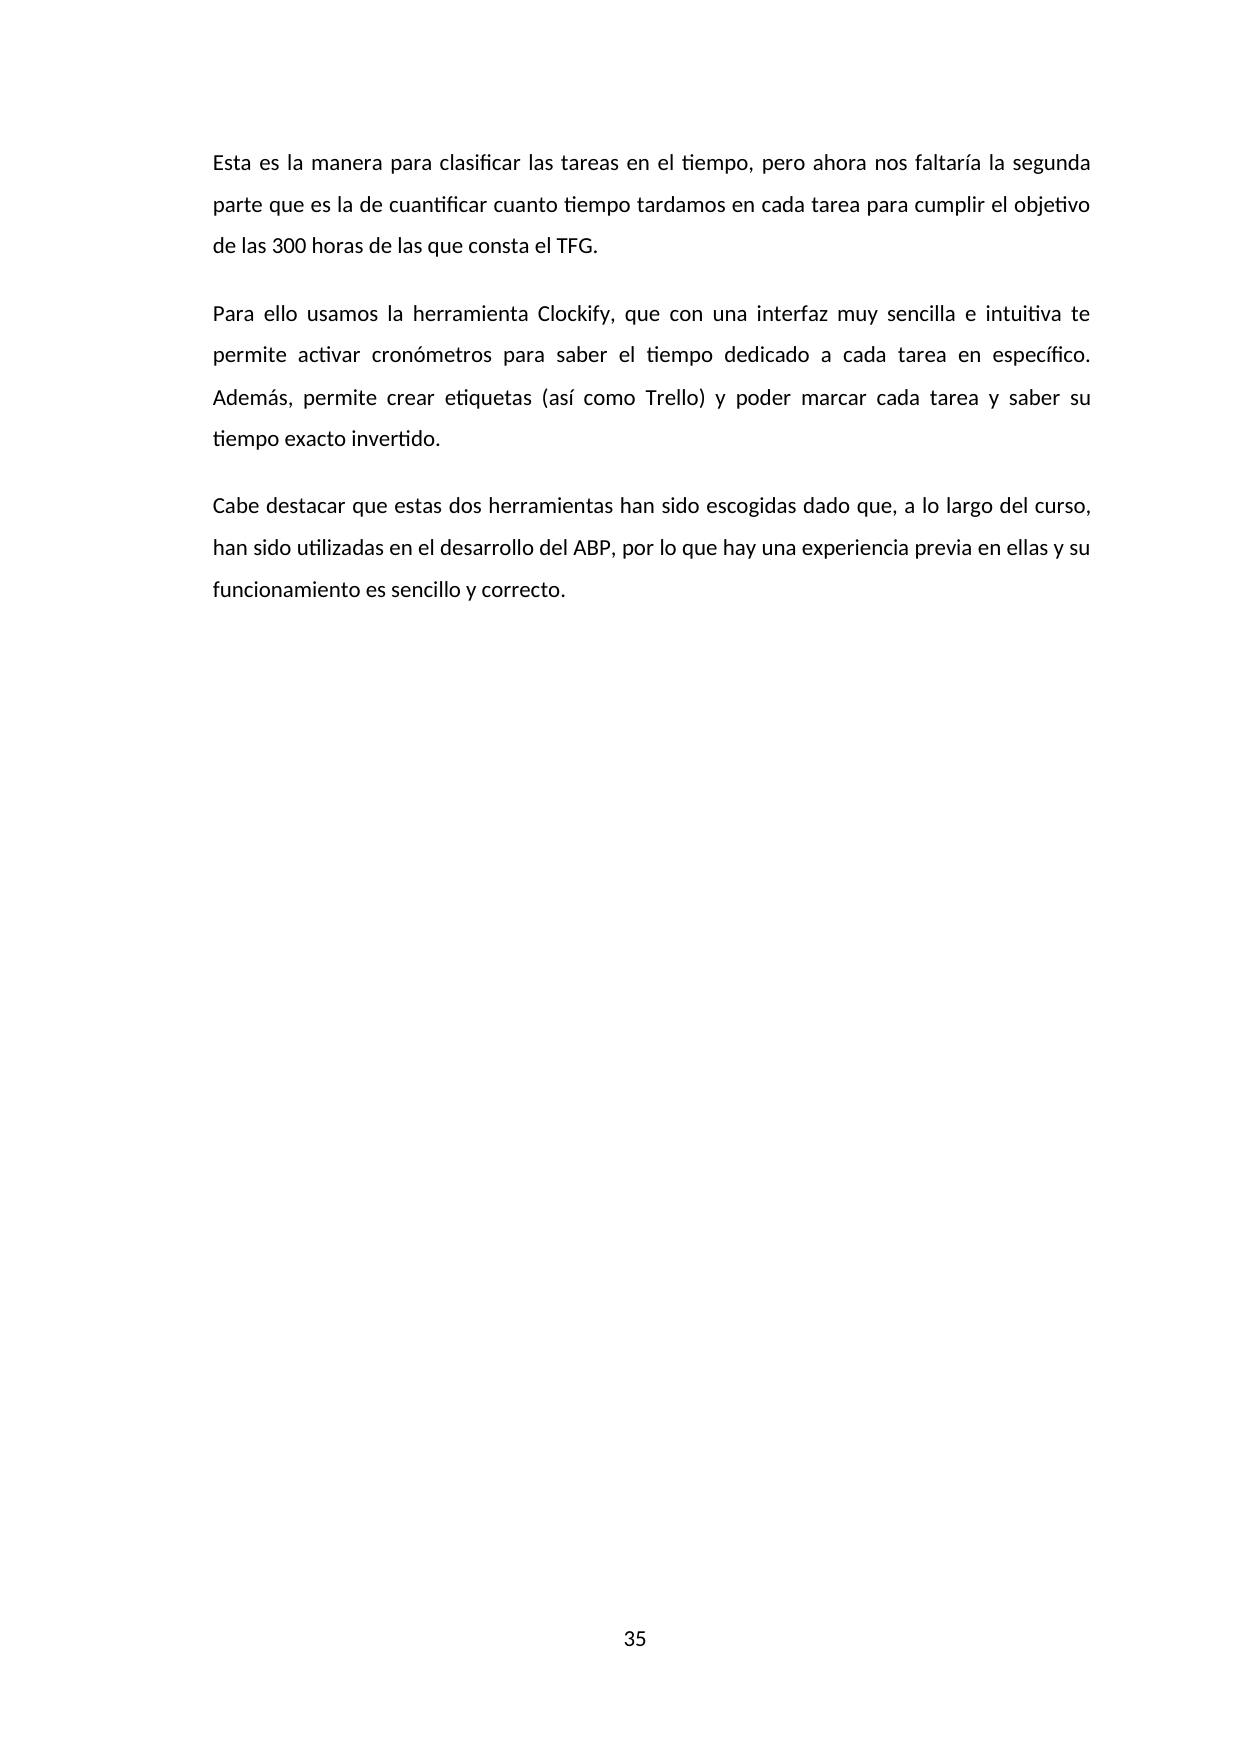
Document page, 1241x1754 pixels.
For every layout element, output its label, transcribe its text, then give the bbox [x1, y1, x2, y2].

text Esta es la manera para clasificar las tareas en el tiempo, pero ahora nos faltaría la segunda parte que es la de cuantificar cuanto tiempo tardamos en cada tarea para cumplir el objetivo de las 300 horas de las que consta el TFG. [213, 148, 1092, 260]
text Cabe destacar que estas dos herramientas han sido escogidas dado que, a lo largo del curso, han sido utilizadas en el desarrollo del ABP, por lo que hay una experiencia previa en ellas y su funcionamiento es sencillo y correcto. [213, 492, 1092, 603]
text Para ello usamos la herramienta Clockify, que con una interfaz muy sencilla e intuitiva te permite activar cronómetros para saber el tiempo dedicado a cada tarea en específico. Además, permite crear etiquetas (así como Trello) y poder marcar cada tarea y saber su tiempo exacto invertido. [213, 299, 1092, 453]
